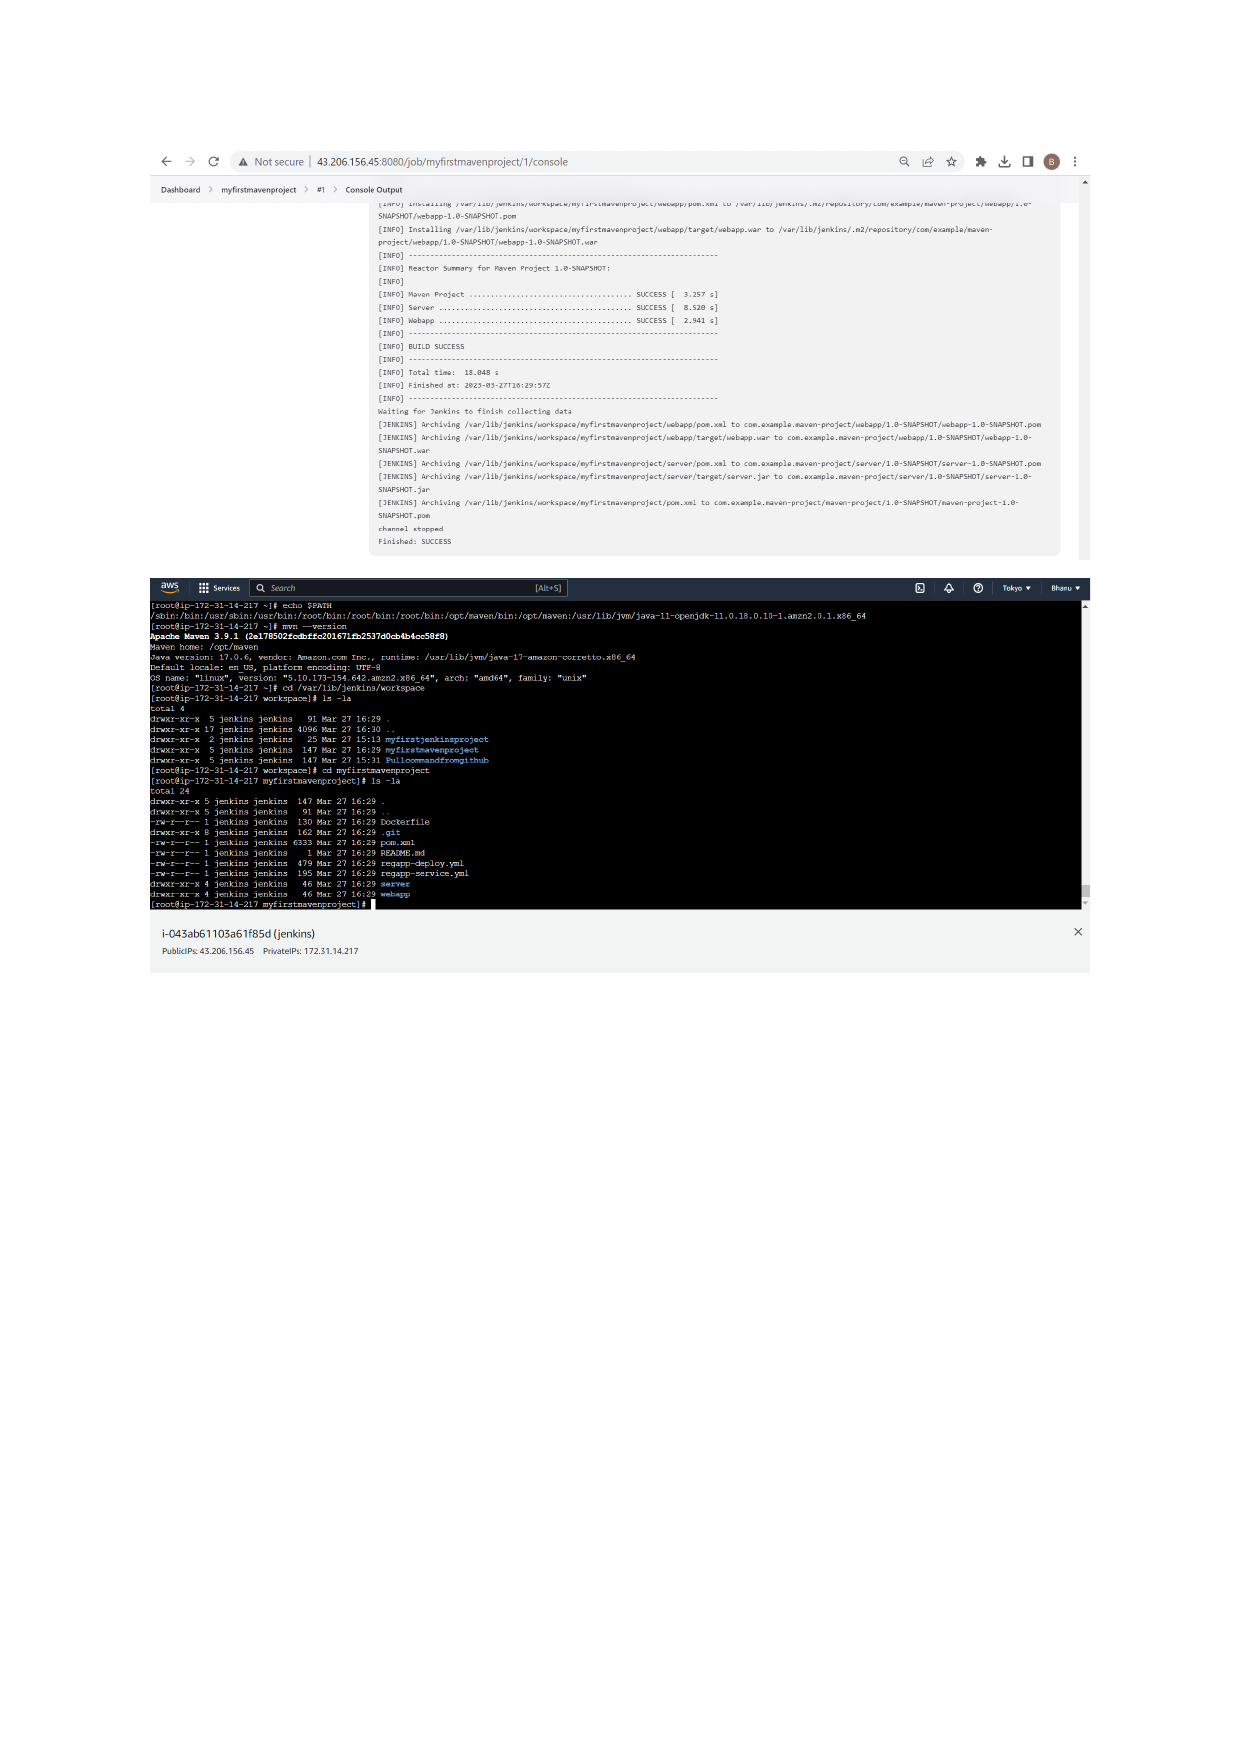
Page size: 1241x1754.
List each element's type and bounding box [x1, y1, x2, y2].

picture [150, 578, 1091, 973]
picture [150, 150, 1091, 560]
